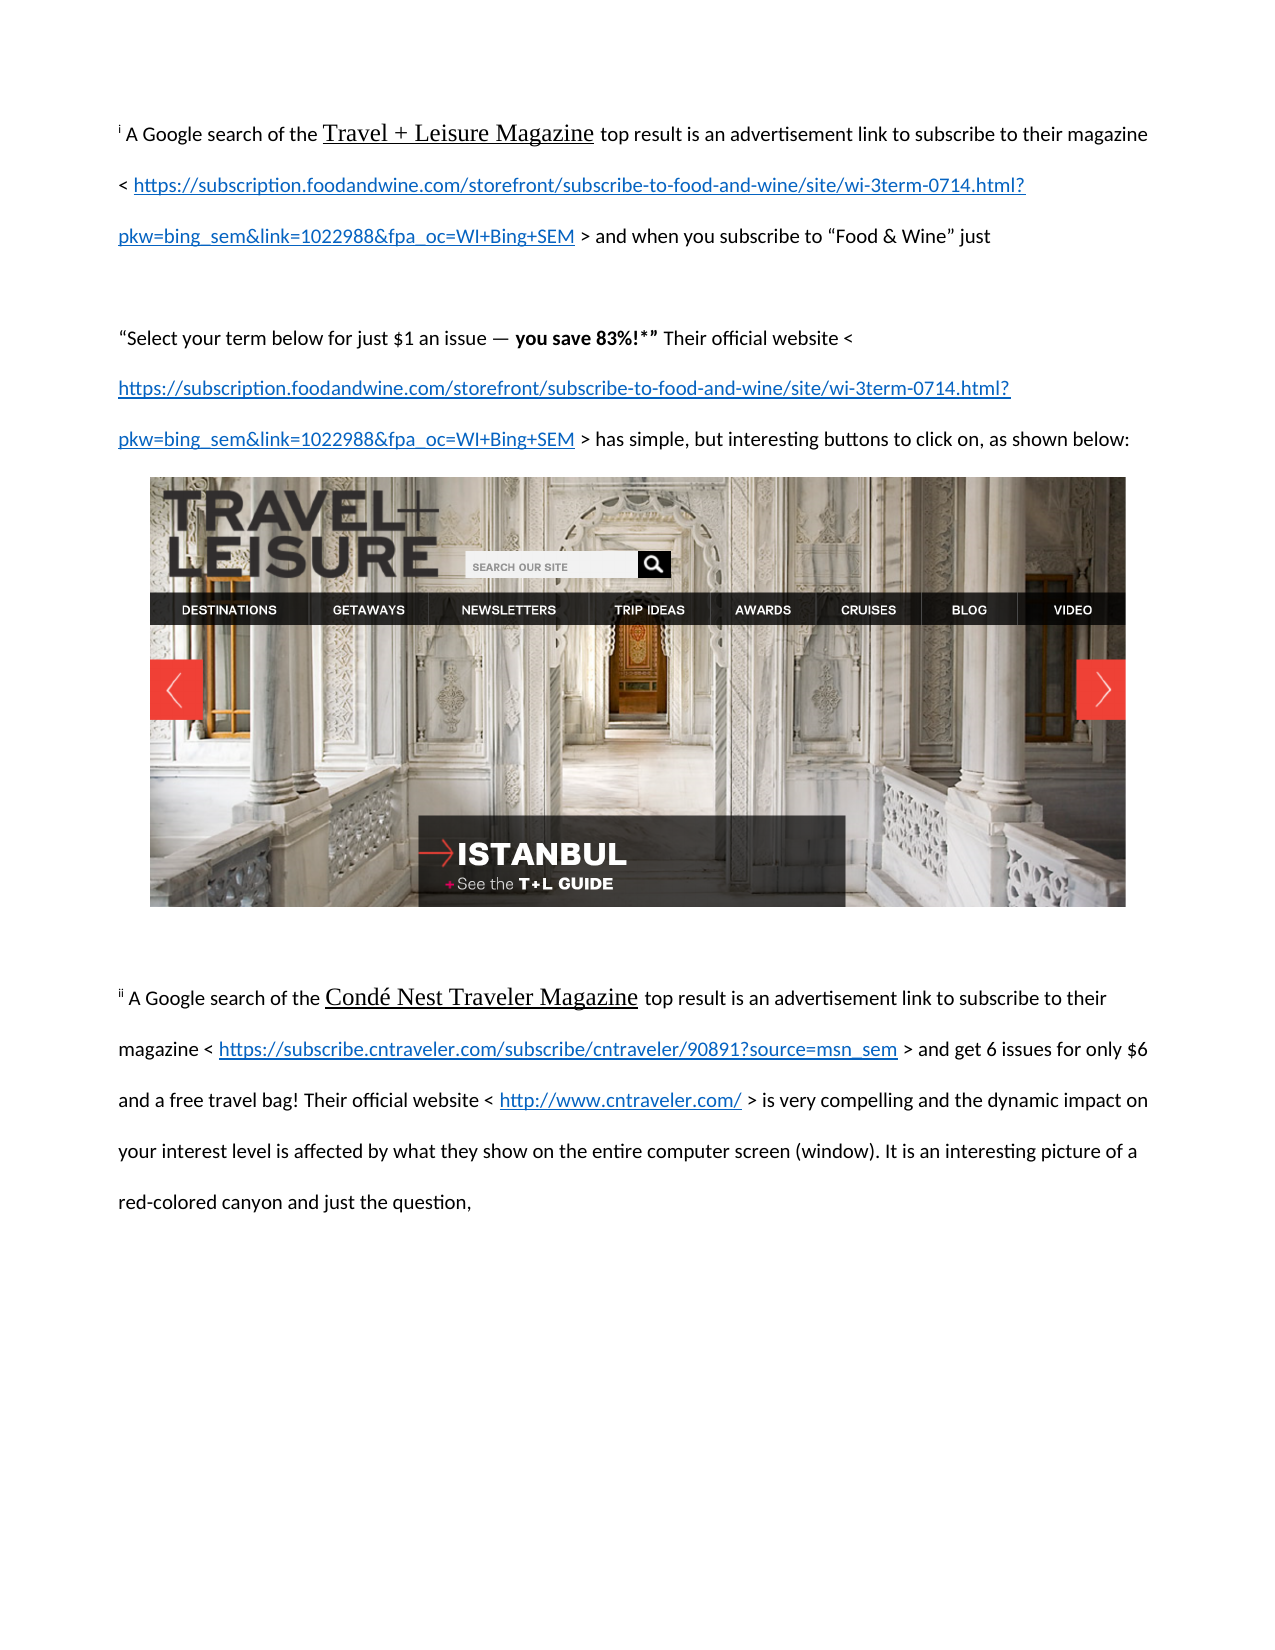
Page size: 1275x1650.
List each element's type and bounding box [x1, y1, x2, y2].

picture [149, 477, 1126, 907]
